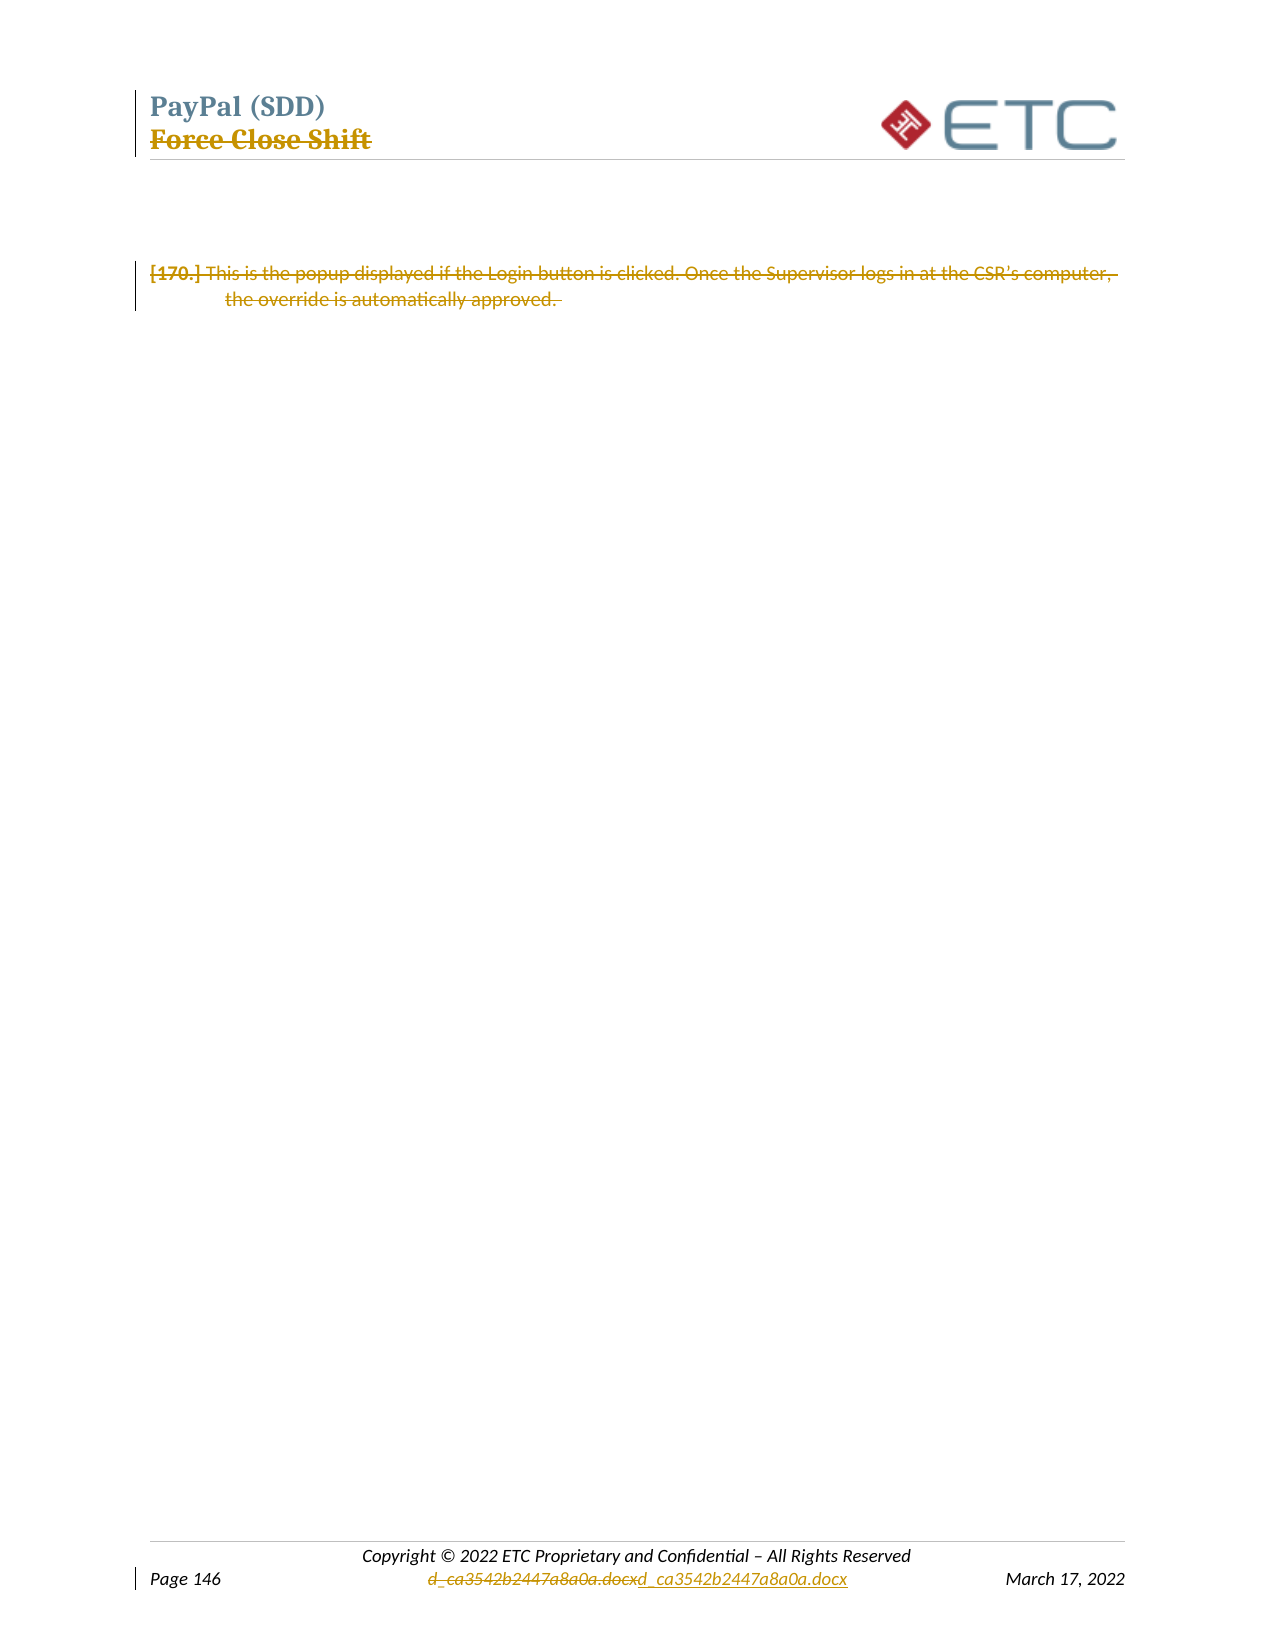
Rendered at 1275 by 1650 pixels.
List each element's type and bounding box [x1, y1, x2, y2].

picture [881, 100, 1117, 150]
